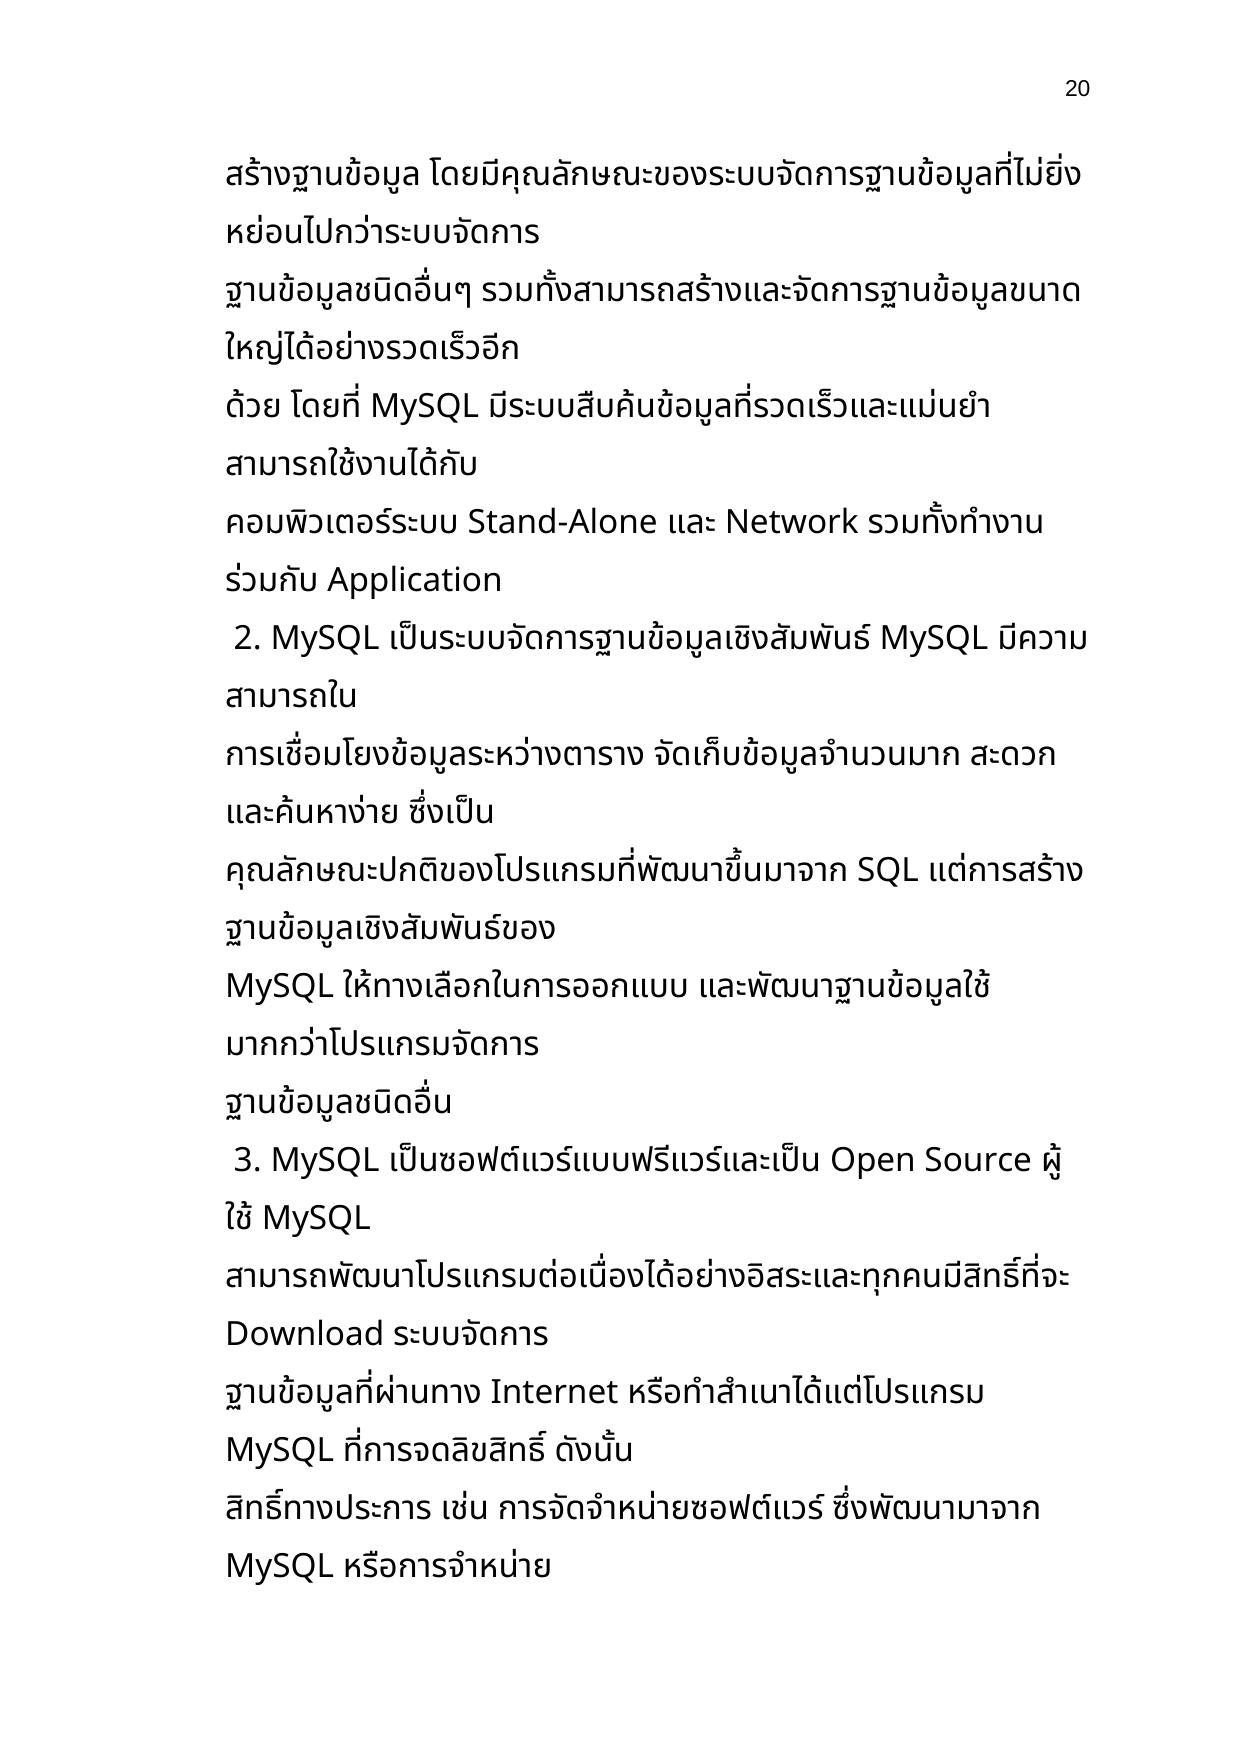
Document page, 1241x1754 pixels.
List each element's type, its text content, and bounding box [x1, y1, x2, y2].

text คุณลักษณะปกติของโปรแกรมที่พัฒนาขึ้นมาจาก SQL แต่การสร้างฐานข้อมูลเชิงสัมพันธ์ของ [225, 846, 1090, 954]
text MySQL ให้ทางเลือกในการออกแบบ และพัฒนาฐานข้อมูลใช้มากกว่าโปรแกรมจัดการ [225, 962, 1090, 1070]
text สิทธิ์ทางประการ เช่น การจัดจำหน่ายซอฟต์แวร์ ซึ่งพัฒนามาจาก MySQL หรือการจำหน่าย [225, 1484, 1090, 1593]
text ฐานข้อมูลที่ผ่านทาง Internet หรือทำสำเนาได้แต่โปรแกรม MySQL ที่การจดลิขสิทธิ์ ดังนั้น [225, 1368, 1090, 1477]
text คอมพิวเตอร์ระบบ Stand-Alone และ Network รวมทั้งทำงานร่วมกับ Application [225, 498, 1090, 606]
text ฐานข้อมูลชนิดอื่น [225, 1078, 1090, 1128]
text 2. MySQL เป็นระบบจัดการฐานข้อมูลเชิงสัมพันธ์ MySQL มีความสามารถใน [225, 614, 1090, 722]
text สามารถพัฒนาโปรแกรมต่อเนื่องได้อย่างอิสระและทุกคนมีสิทธิ์ที่จะ Download ระบบจัดการ [225, 1252, 1090, 1361]
text ฐานข้อมูลชนิดอื่นๆ รวมทั้งสามารถสร้างและจัดการฐานข้อมูลขนาดใหญ่ได้อย่างรวดเร็วอีก [225, 266, 1090, 374]
text สร้างฐานข้อมูล โดยมีคุณลักษณะของระบบจัดการฐานข้อมูลที่ไม่ยิ่งหย่อนไปกว่าระบบจัดการ [225, 150, 1090, 258]
text 3. MySQL เป็นซอฟต์แวร์แบบฟรีแวร์และเป็น Open Source ผู้ใช้ MySQL [225, 1136, 1090, 1244]
text การเชื่อมโยงข้อมูลระหว่างตาราง จัดเก็บข้อมูลจำนวนมาก สะดวก และค้นหาง่าย ซึ่งเป็น [225, 730, 1090, 838]
text ด้วย โดยที่ MySQL มีระบบสืบค้นข้อมูลที่รวดเร็วและแม่นยำ สามารถใช้งานได้กับ [225, 382, 1090, 490]
